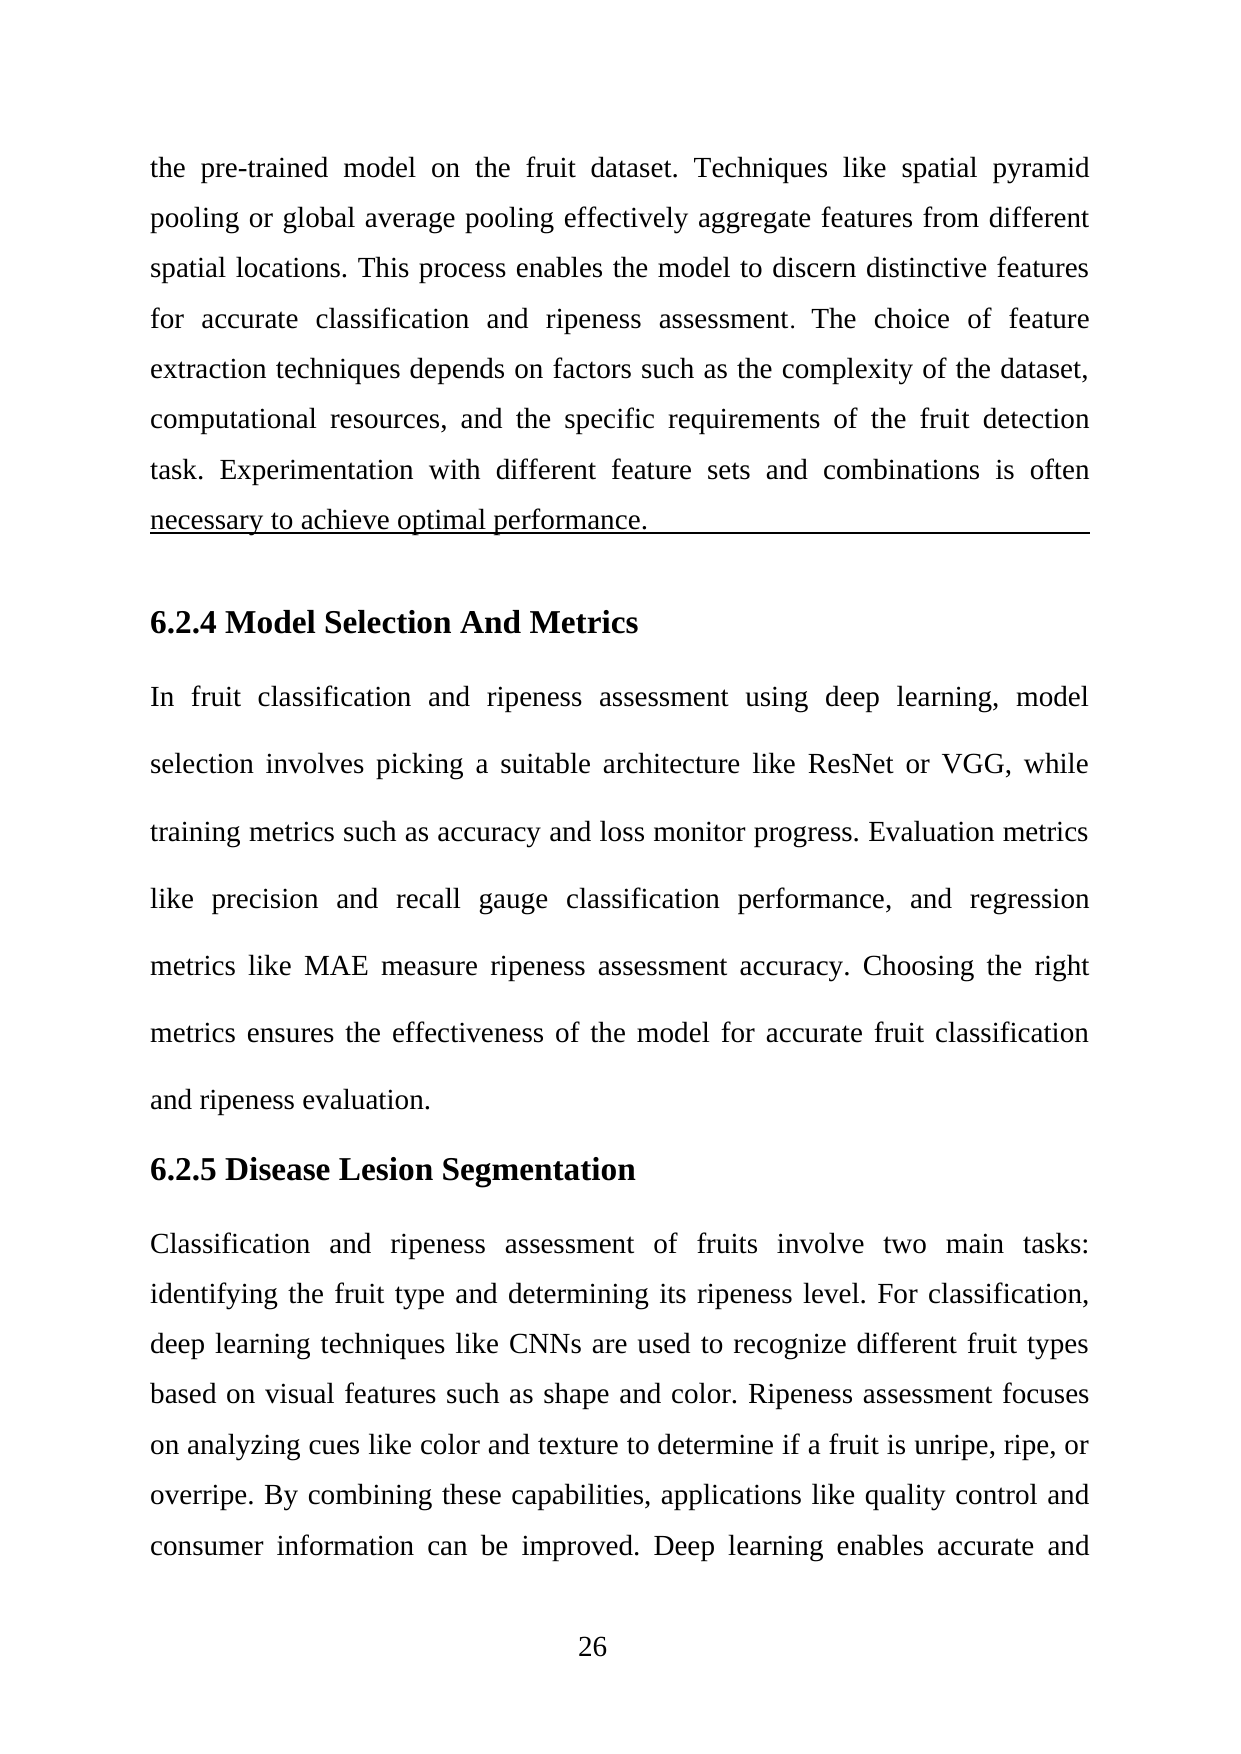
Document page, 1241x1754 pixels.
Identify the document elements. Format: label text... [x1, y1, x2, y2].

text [150, 1226, 1090, 1561]
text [150, 150, 1090, 532]
text In fruit classification and ripeness assessment using deep learning, model selection involves picking a suitable architecture like ResNet or VGG, while training metrics such as accuracy and loss monitor progress. Evaluation metrics like precision and recall gauge classification performance, and regression metrics like MAE measure ripeness assessment accuracy. Choosing the right metrics ensures the effectiveness of the model for accurate fruit classification and ripeness evaluation. [150, 679, 1090, 1116]
text 6.2.4 Model Selection And Metrics [150, 603, 1090, 641]
text 6.2.5 Disease Lesion Segmentation [150, 1149, 1090, 1187]
